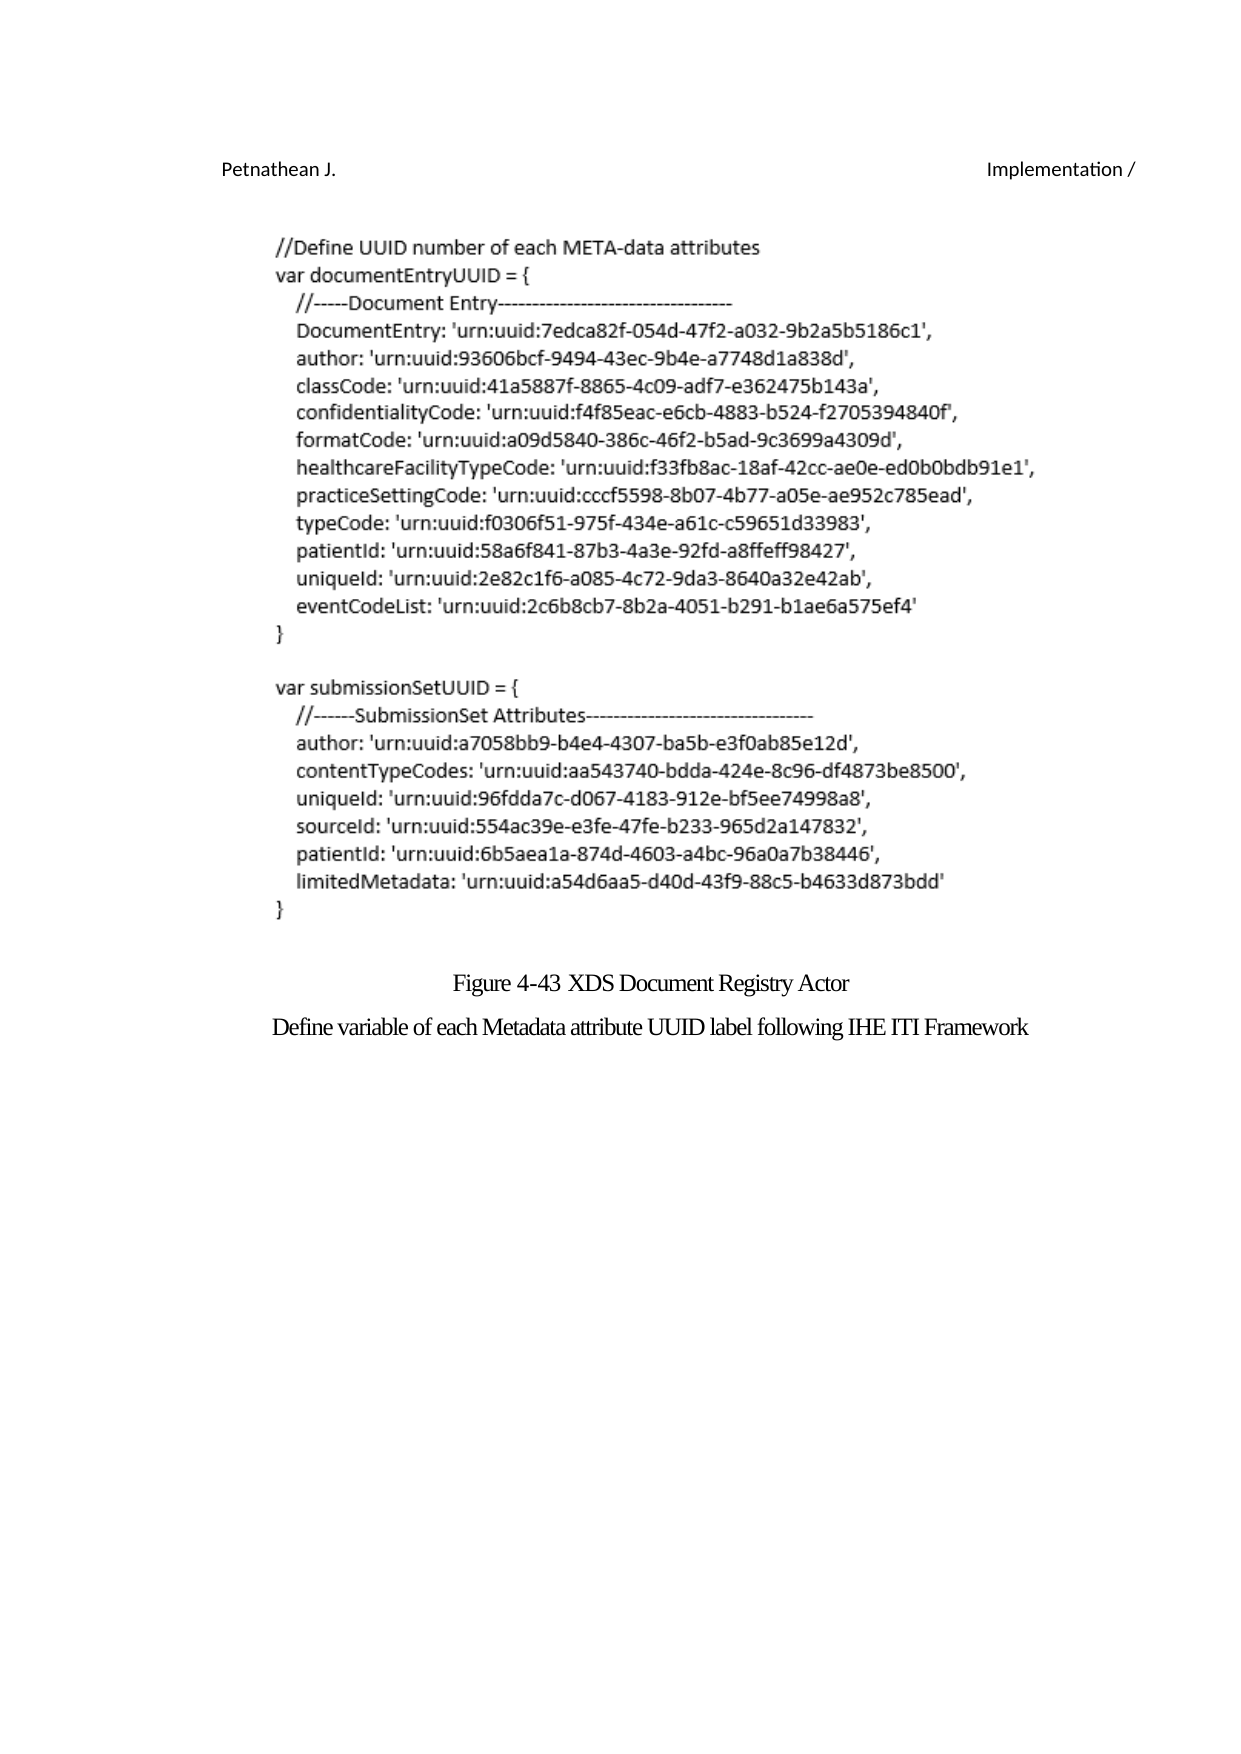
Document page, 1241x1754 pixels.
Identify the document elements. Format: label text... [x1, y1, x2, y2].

picture [239, 221, 1075, 955]
